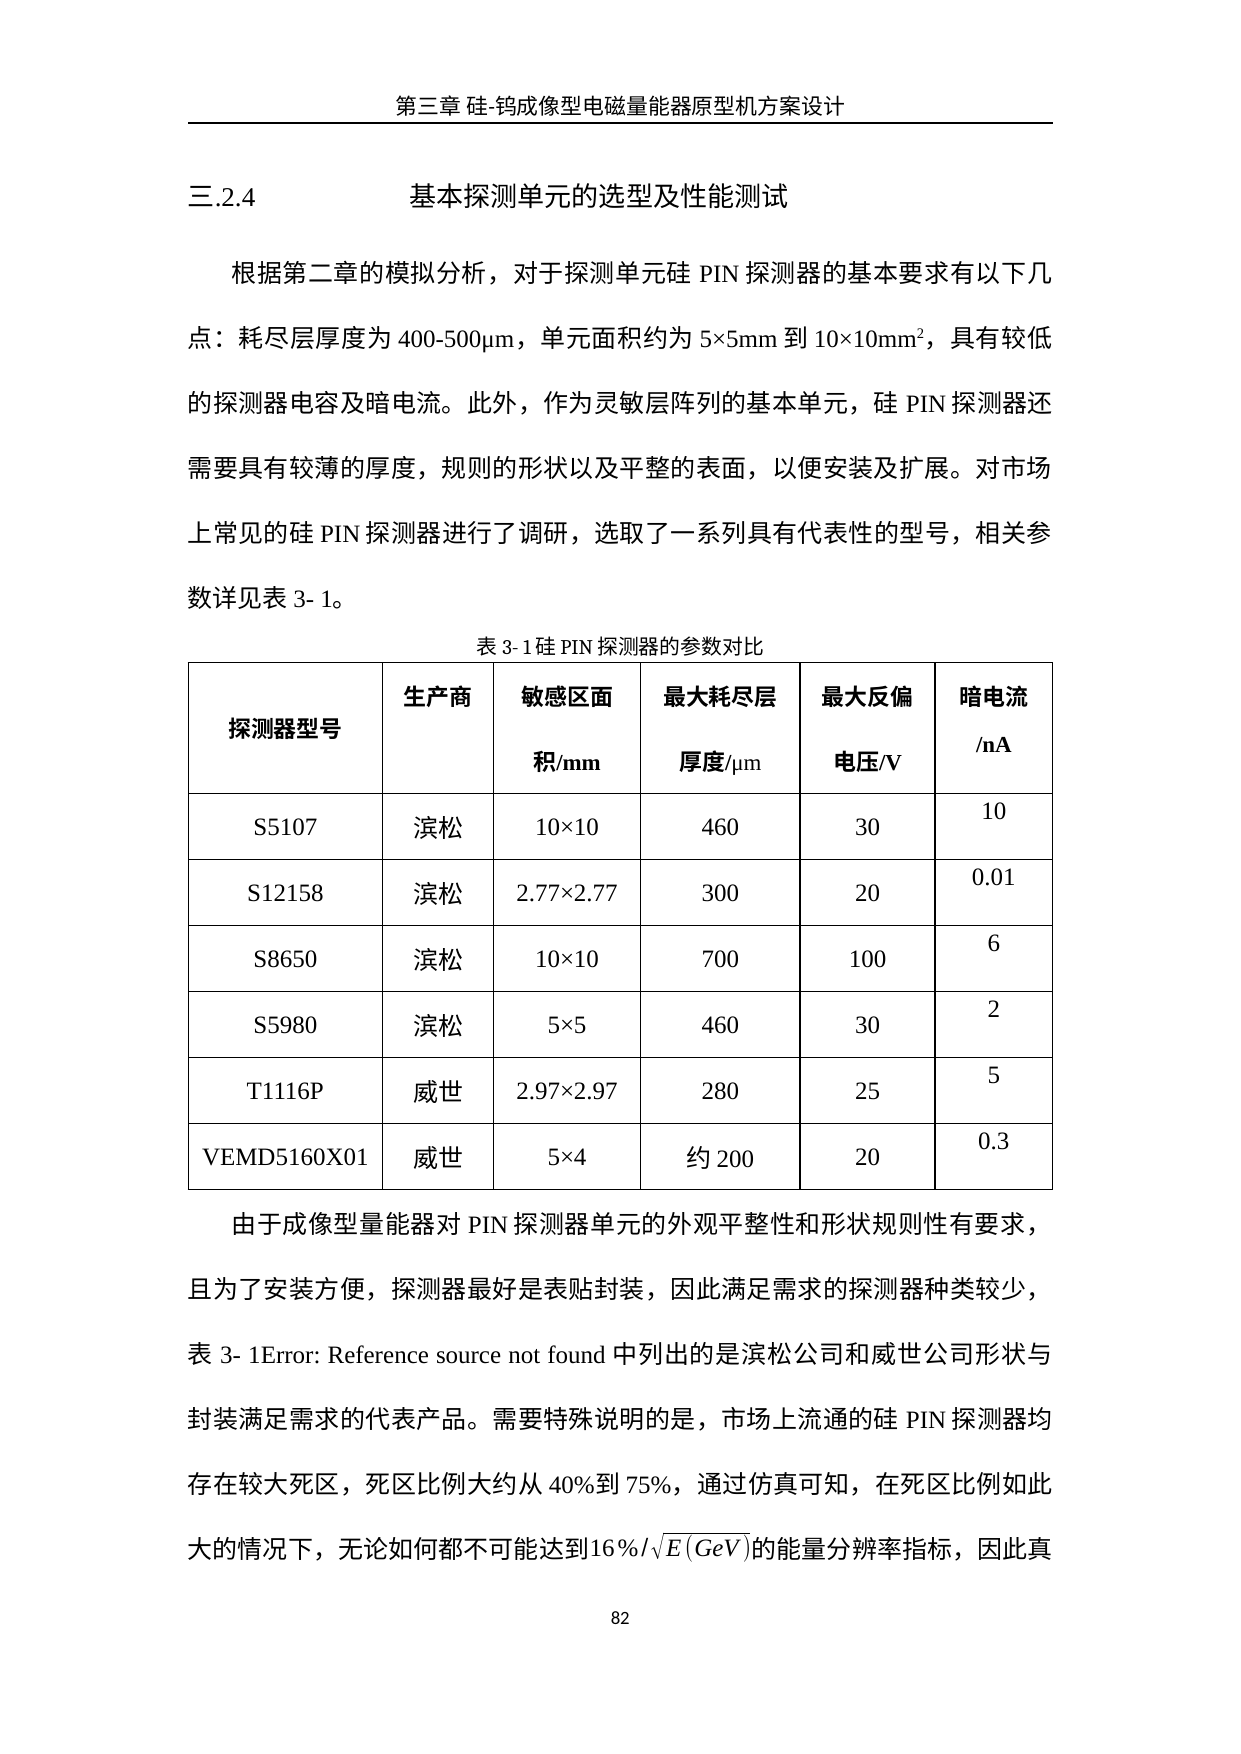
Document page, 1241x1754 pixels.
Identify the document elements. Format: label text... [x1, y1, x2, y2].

table_cell 700 [641, 926, 799, 991]
subtitle 基本探测单元的选型及性能测试 [187, 162, 1053, 227]
table_cell 460 [641, 794, 799, 859]
text 表 3- 1 硅PIN探测器的参数对比 [187, 629, 1053, 662]
table_cell 10×10 [494, 926, 640, 991]
table_cell 2.77×2.77 [494, 860, 640, 925]
table_cell 滨松 [383, 992, 493, 1057]
table_cell 10 [936, 794, 1052, 859]
table_cell 5 [936, 1058, 1052, 1123]
table_cell 25 [801, 1058, 934, 1123]
table_header 最大耗尽层厚度/μm [641, 663, 799, 793]
table_cell 滨松 [383, 926, 493, 991]
table_cell 10×10 [494, 794, 640, 859]
table_cell 460 [641, 992, 799, 1057]
table_cell 滨松 [383, 860, 493, 925]
table_cell 280 [641, 1058, 799, 1123]
table_cell 100 [801, 926, 934, 991]
table_cell 300 [641, 860, 799, 925]
table_header 生产商 [383, 663, 493, 793]
table_cell 0.3 [936, 1124, 1052, 1189]
table_cell 约200 [641, 1124, 799, 1189]
table_cell 30 [801, 794, 934, 859]
table_header 探测器型号 [189, 663, 382, 793]
table_cell 威世 [383, 1058, 493, 1123]
table_cell 6 [936, 926, 1052, 991]
table_header 暗电流 /nA [936, 663, 1052, 793]
table_cell 20 [801, 860, 934, 925]
table_header 敏感区面积/mm [494, 663, 640, 793]
table_header 最大反偏电压/V [801, 663, 934, 793]
table_cell 2.97×2.97 [494, 1058, 640, 1123]
table_cell 0.01 [936, 860, 1052, 925]
table_cell T1116P [189, 1058, 382, 1123]
table_cell S8650 [189, 926, 382, 991]
table_cell S12158 [189, 860, 382, 925]
table_cell 20 [801, 1124, 934, 1189]
table_cell 5×5 [494, 992, 640, 1057]
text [187, 1190, 1053, 1580]
table_cell S5107 [189, 794, 382, 859]
table_cell S5980 [189, 992, 382, 1057]
table_cell 滨松 [383, 794, 493, 859]
table_cell VEMD5160X01 [189, 1124, 382, 1189]
table_cell 5×4 [494, 1124, 640, 1189]
text 根据第二章的模拟分析，对于探测单元硅PIN探测器的基本要求有以下几点：耗尽层厚度为400-500μm，单元面积约为5×5mm到10×10mm2，具有较低的探测器电容及暗电流。此外，作为灵敏层阵列的基本单元，硅PIN探测器还需要具有较薄的厚度，规则的形状以及平整的表面，以便安装及扩展。对市场上常见的硅PIN探测器进行了调研，选取了一系列具有代表性的型号，相关参数详见表 3- 1。 [187, 239, 1053, 629]
table_cell 2 [936, 992, 1052, 1057]
table_cell 威世 [383, 1124, 493, 1189]
table_cell 30 [801, 992, 934, 1057]
